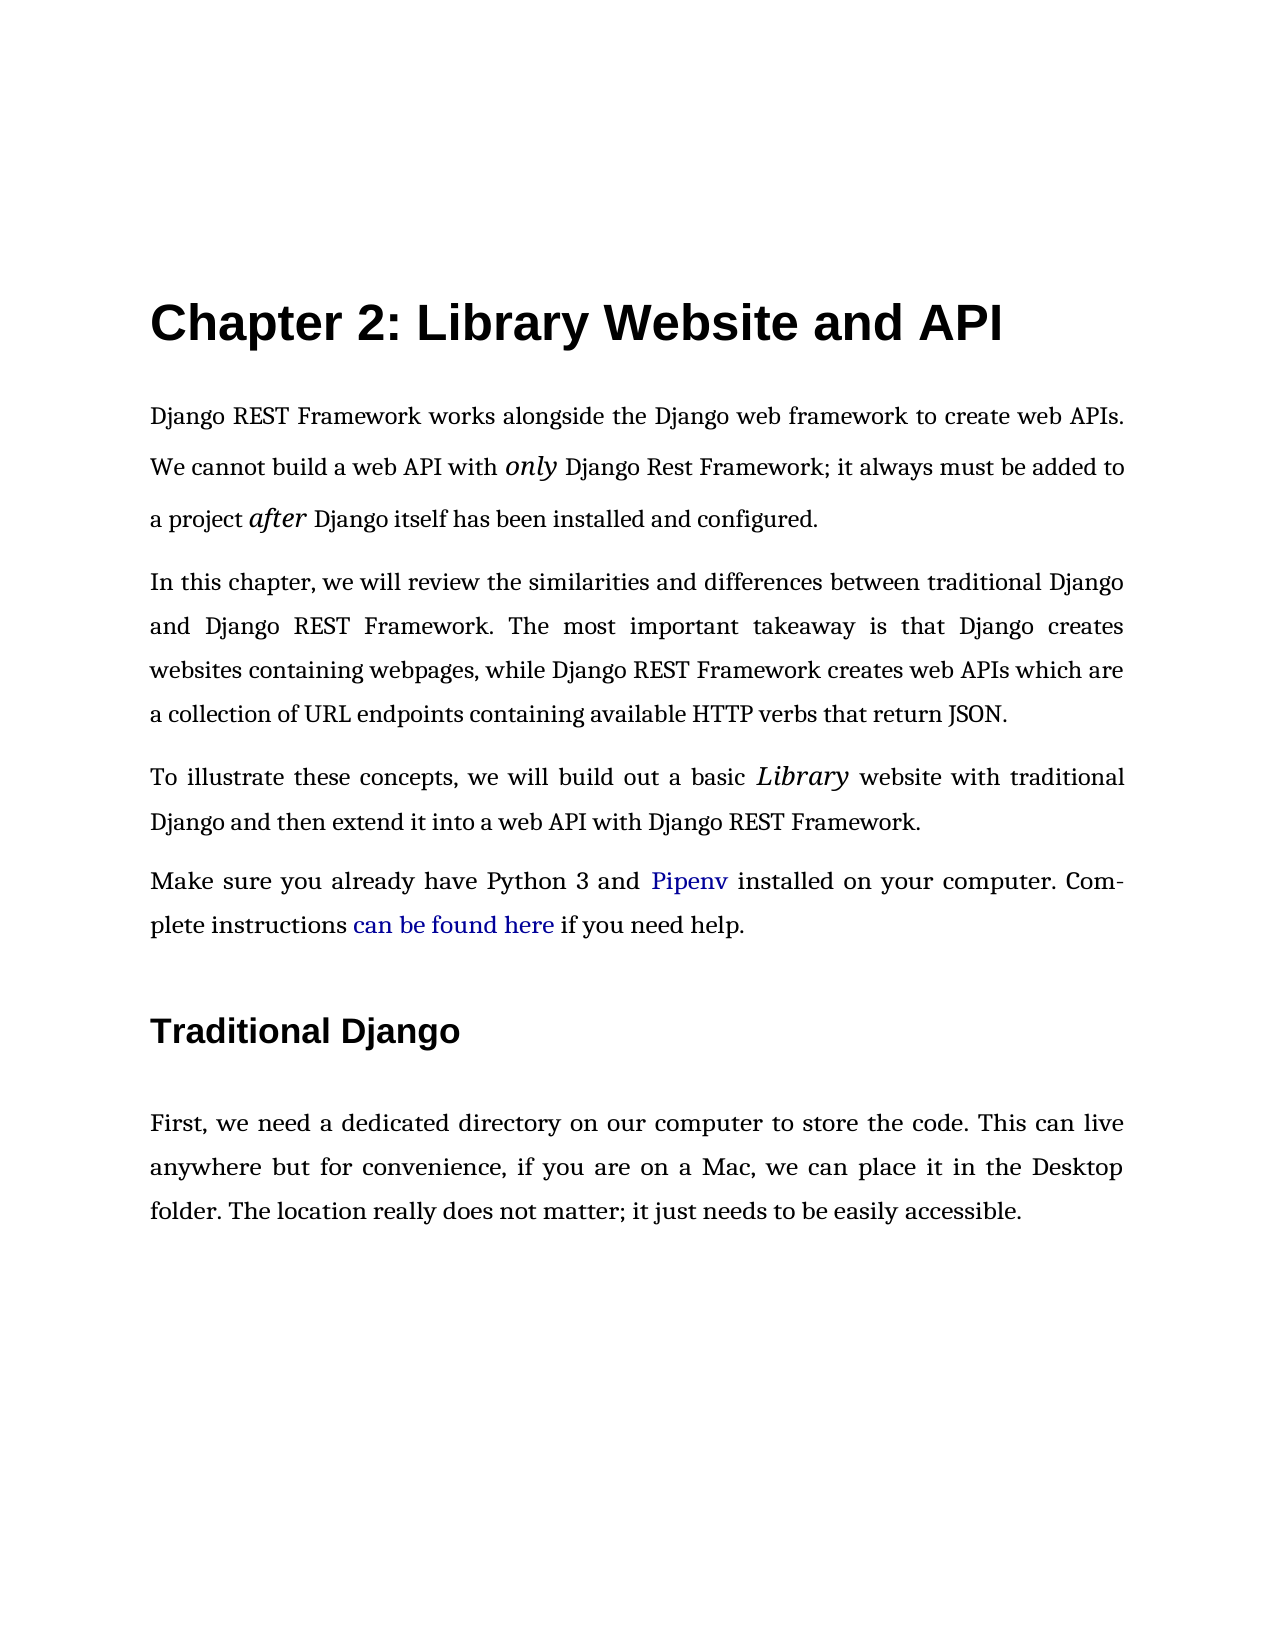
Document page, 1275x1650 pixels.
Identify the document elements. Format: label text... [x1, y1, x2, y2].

text To illustrate these concepts, we will build out a basic Library website with traditional Django and then extend it into a web API with Django REST Framework. [150, 758, 1125, 836]
text First, we need a dedicated directory on our computer to store the code. This can live anywhere but for convenience, if you are on a Mac, we can place it in the Desktop folder. The location really does not matter; it just needs to be easily accessible. [150, 1109, 1125, 1225]
subtitle Chapter 2: Library Website and API [150, 293, 1275, 351]
text Django REST Framework works alongside the Django web framework to create web APIs. We cannot build a web API with only Django Rest Framework; it always must be added to a project after Django itself has been installed and configured. [150, 402, 1125, 534]
text In this chapter, we will review the similarities and differences between traditional Django and Django REST Framework. The most important takeaway is that Django creates websites containing webpages, while Django REST Framework creates web APIs which are a collection of URL endpoints containing available HTTP verbs that return JSON. [150, 568, 1125, 728]
text Make sure you already have Python 3 and Pipenv installed on your computer. Com- plete instructions can be found here if you need help. [150, 867, 1125, 939]
subtitle Traditional Django [150, 1011, 1275, 1051]
